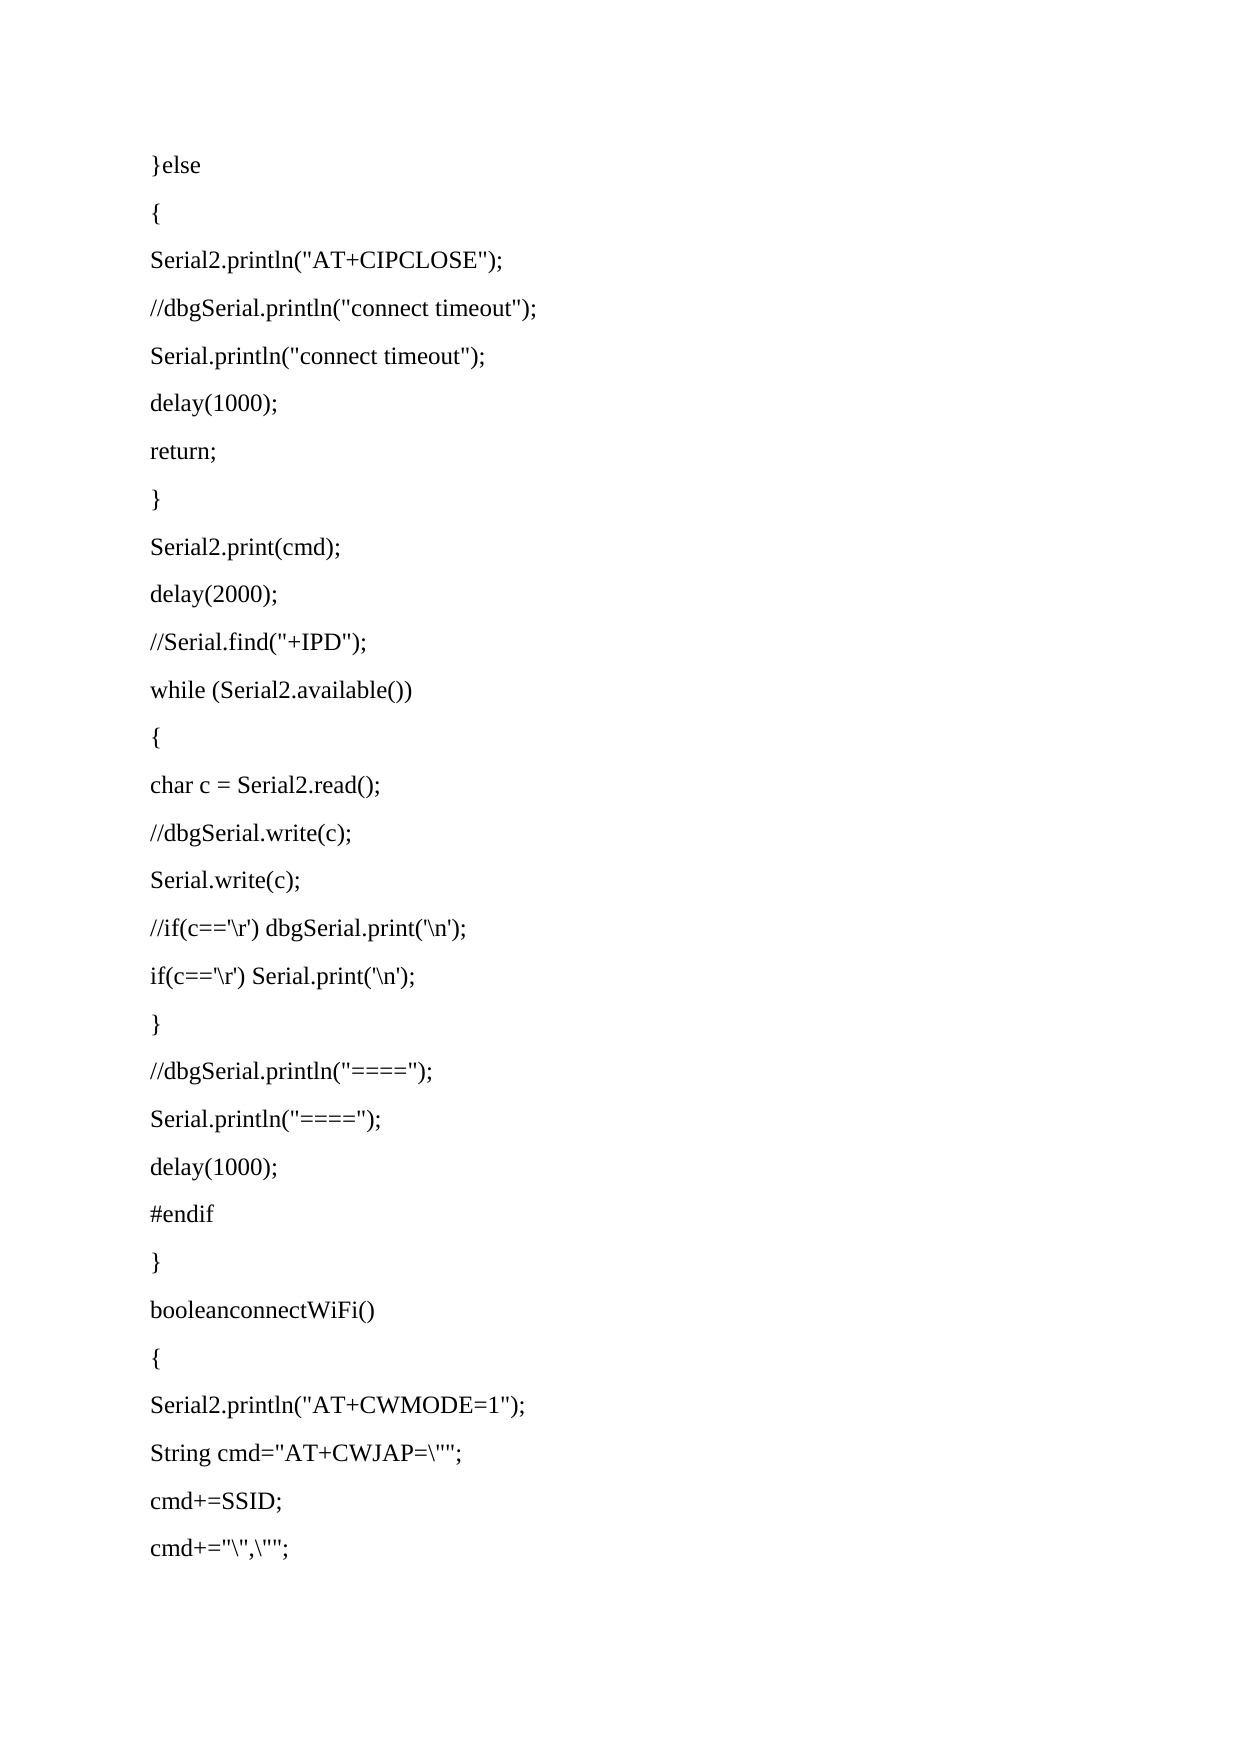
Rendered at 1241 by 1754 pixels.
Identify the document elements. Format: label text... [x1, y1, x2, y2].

text Serial2.print(cmd); [150, 532, 1090, 560]
text //dbgSerial.println("connect timeout"); [150, 293, 1090, 322]
text //Serial.find("+IPD"); [150, 627, 1090, 656]
text //dbgSerial.write(c); [150, 818, 1090, 847]
text } [150, 1009, 1090, 1037]
text //dbgSerial.println("===="); [150, 1056, 1090, 1085]
text Serial.println("connect timeout"); [150, 341, 1090, 369]
text Serial.write(c); [150, 866, 1090, 894]
text delay(1000); [150, 1152, 1090, 1181]
text Serial2.println("AT+CWMODE=1"); [150, 1390, 1090, 1419]
text cmd+="\",\""; [150, 1533, 1090, 1562]
text delay(1000); [150, 388, 1090, 417]
text String cmd="AT+CWJAP=\""; [150, 1438, 1090, 1467]
text Serial.println("===="); [150, 1104, 1090, 1133]
text }else [150, 150, 1090, 179]
text booleanconnectWiFi() [150, 1295, 1090, 1324]
text { [150, 722, 1090, 751]
text { [150, 1343, 1090, 1371]
text #endif [150, 1199, 1090, 1228]
text } [150, 1247, 1090, 1276]
text } [150, 484, 1090, 513]
text return; [150, 436, 1090, 465]
text delay(2000); [150, 579, 1090, 608]
text while (Serial2.available()) [150, 675, 1090, 703]
text { [150, 198, 1090, 226]
text if(c=='\r') Serial.print('\n'); [150, 961, 1090, 990]
text char c = Serial2.read(); [150, 770, 1090, 799]
text Serial2.println("AT+CIPCLOSE"); [150, 245, 1090, 274]
text //if(c=='\r') dbgSerial.print('\n'); [150, 913, 1090, 942]
text cmd+=SSID; [150, 1486, 1090, 1514]
